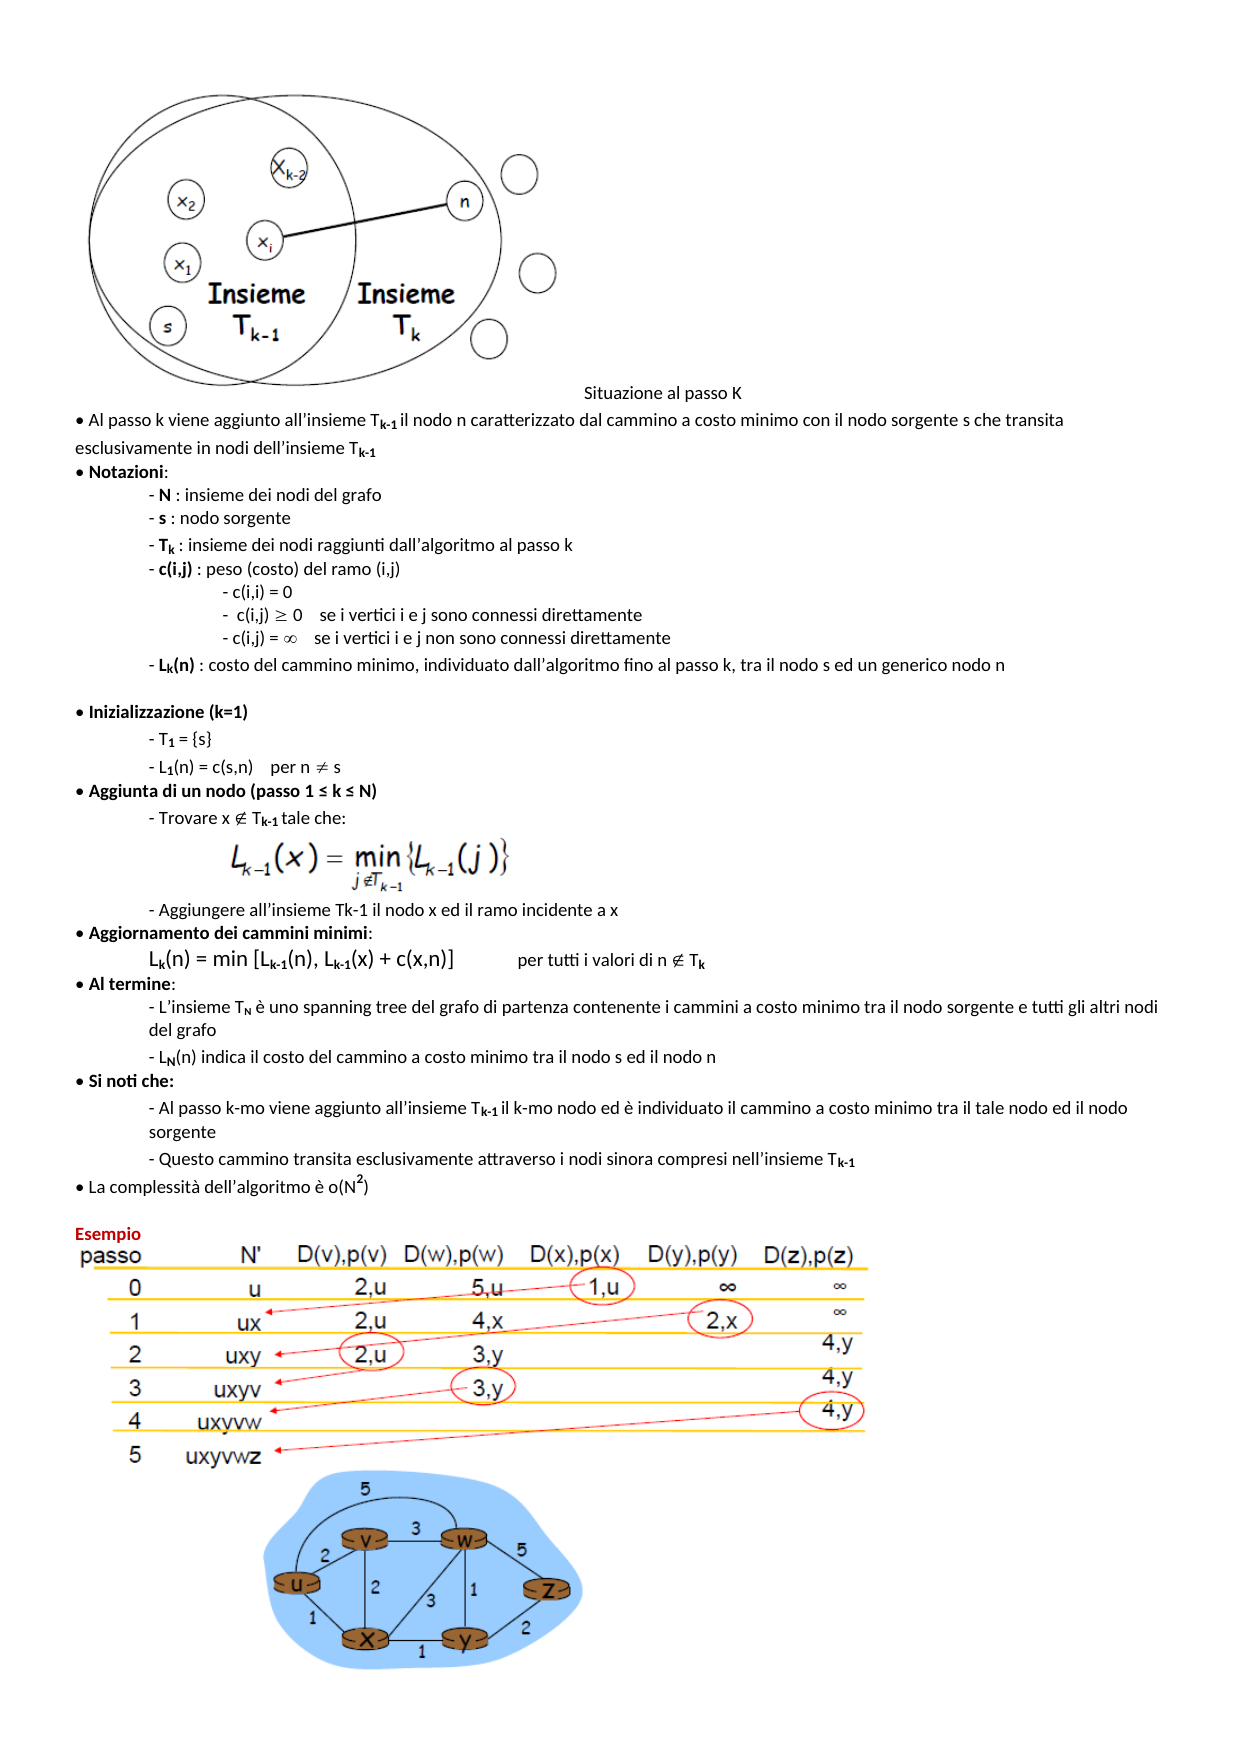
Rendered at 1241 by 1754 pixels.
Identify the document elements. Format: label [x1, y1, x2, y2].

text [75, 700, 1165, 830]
picture [222, 829, 517, 899]
picture [75, 1245, 870, 1675]
picture [75, 75, 580, 400]
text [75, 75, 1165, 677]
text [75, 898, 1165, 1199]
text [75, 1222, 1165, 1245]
